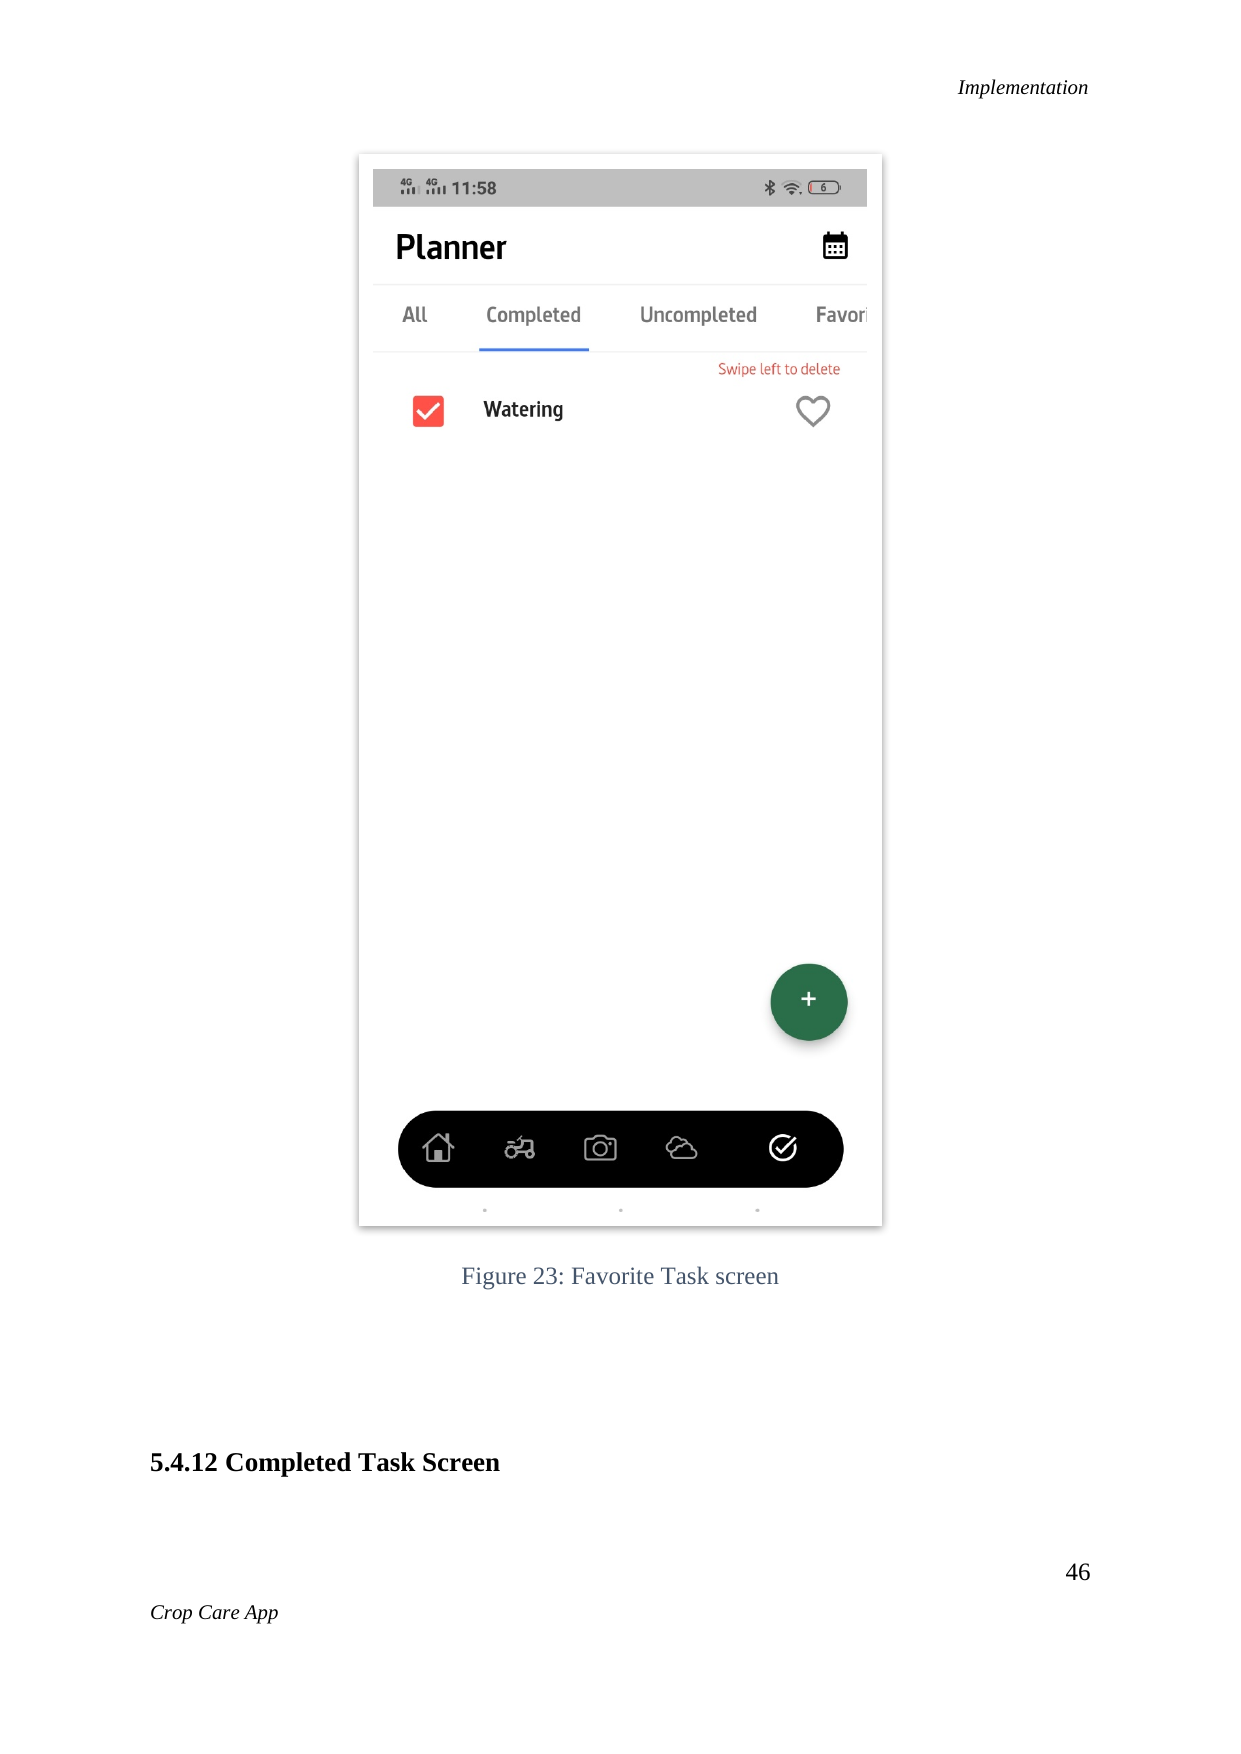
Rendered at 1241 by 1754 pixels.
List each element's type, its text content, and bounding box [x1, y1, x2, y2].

text Figure 23: Favorite Task screen [150, 1261, 1090, 1290]
picture [373, 169, 867, 1212]
subtitle Completed Task Screen [150, 1446, 1090, 1478]
